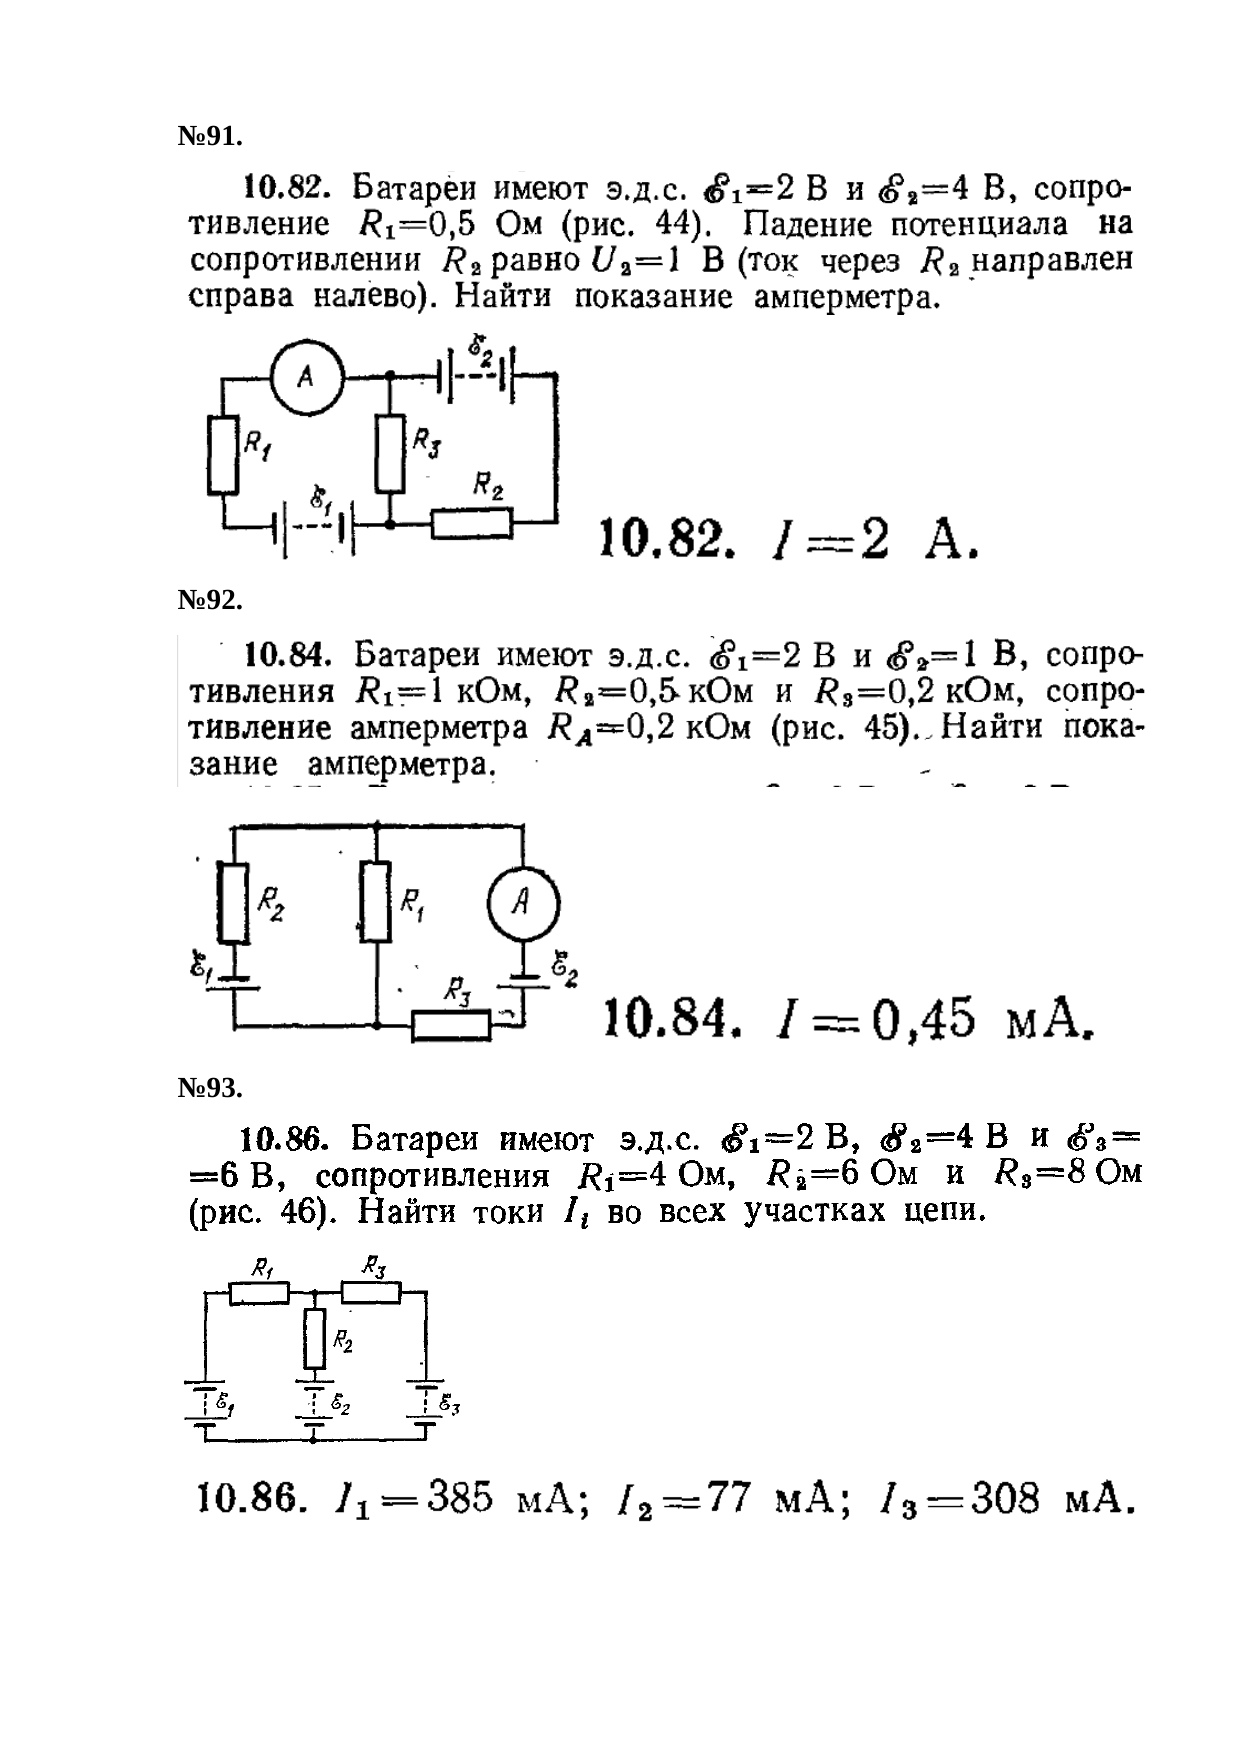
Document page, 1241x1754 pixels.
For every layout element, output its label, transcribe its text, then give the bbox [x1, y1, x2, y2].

picture [177, 333, 573, 563]
picture [177, 635, 1151, 787]
text №93. [177, 1070, 1152, 1104]
text №91. [177, 118, 1152, 152]
picture [177, 805, 584, 1052]
text №92. [177, 582, 1152, 616]
picture [177, 171, 1153, 315]
